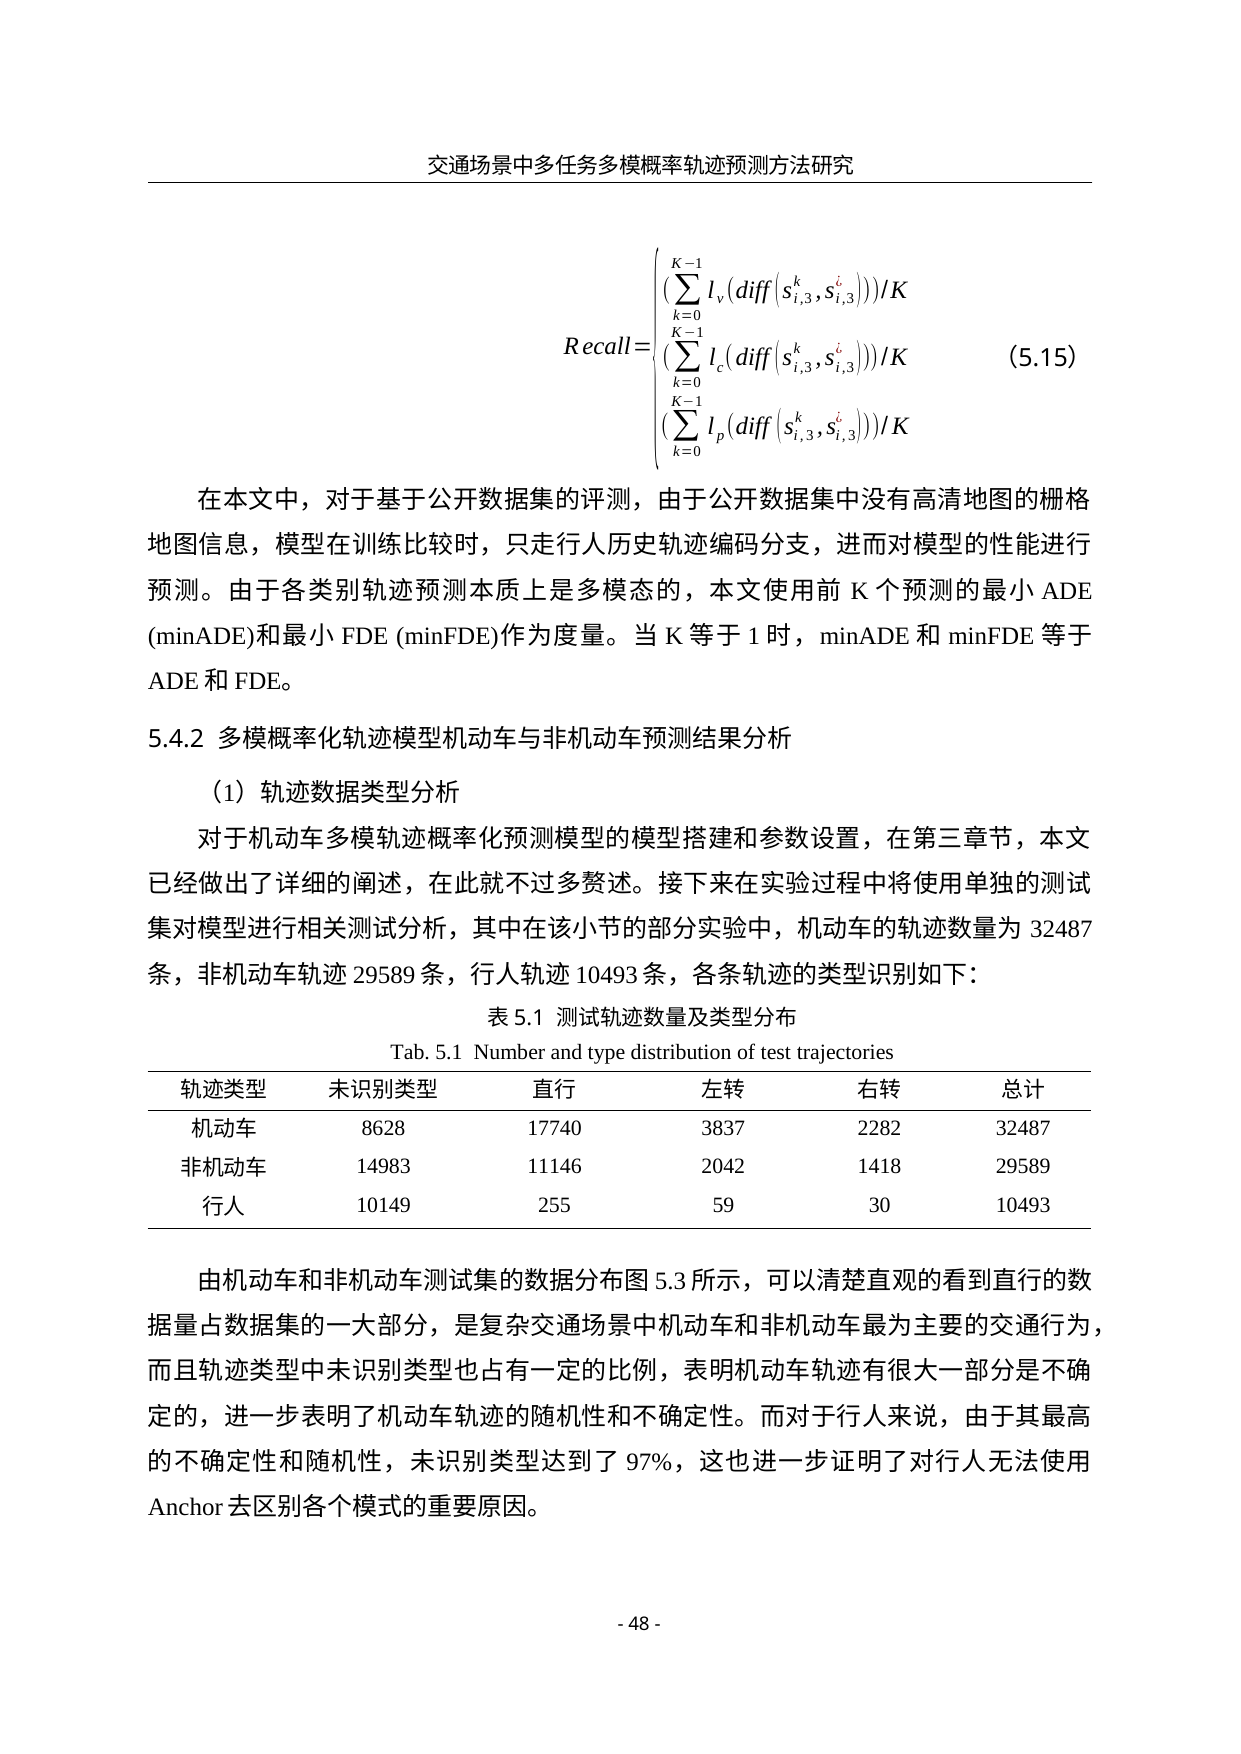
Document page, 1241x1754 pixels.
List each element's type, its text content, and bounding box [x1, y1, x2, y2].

table_header 轨迹类型 [148, 1072, 300, 1110]
table_header 右转 [805, 1072, 954, 1110]
subtitle 5.4.2 多模概率化轨迹模型机动车与非机动车预测结果分析 [148, 718, 1092, 755]
table_cell 行人 [148, 1189, 300, 1228]
text 由机动车和非机动车测试集的数据分布图5.3所示，可以清楚直观的看到直行的数据量占数据集的一大部分，是复杂交通场景中机动车和非机动车最为主要的交通行为，而且轨迹类型中未识别类型也占有一定的比例，表明机动车轨迹有很大一部分是不确定的，进一步表明了机动车轨迹的随机性和不确定性。而对于行人来说，由于其最高的不确定性和随机性，未识别类型达到了97%，这也进一步证明了对行人无法使用Anchor去区别各个模式的重要原因。 [148, 1260, 1092, 1523]
table_header 未识别类型 [300, 1072, 467, 1110]
table_cell 32487 [954, 1111, 1091, 1150]
table_cell 1418 [805, 1150, 954, 1189]
table_cell 255 [467, 1189, 642, 1228]
table_cell 2282 [805, 1111, 954, 1150]
table_cell 3837 [642, 1111, 804, 1150]
table_cell 机动车 [148, 1111, 300, 1150]
text 对于机动车多模轨迹概率化预测模型的模型搭建和参数设置，在第三章节，本文已经做出了详细的阐述，在此就不过多赘述。接下来在实验过程中将使用单独的测试集对模型进行相关测试分析，其中在该小节的部分实验中，机动车的轨迹数量为32487条，非机动车轨迹29589条，行人轨迹10493条，各条轨迹的类型识别如下： [148, 818, 1092, 990]
table_cell 30 [805, 1189, 954, 1228]
table_cell 非机动车 [148, 1150, 300, 1189]
text 在本文中，对于基于公开数据集的评测，由于公开数据集中没有高清地图的栅格地图信息，模型在训练比较时，只走行人历史轨迹编码分支，进而对模型的性能进行预测。由于各类别轨迹预测本质上是多模态的，本文使用前K个预测的最小ADE (minADE)和最小FDE (minFDE)作为度量。当K等于1时，minADE和minFDE等于ADE和FDE。 [148, 479, 1092, 697]
table_header 总计 [954, 1072, 1091, 1110]
text 表5.1 测试轨迹数量及类型分布 [148, 999, 1092, 1031]
table_cell 59 [642, 1189, 804, 1228]
table_cell 29589 [954, 1150, 1091, 1189]
table_header 左转 [642, 1072, 804, 1110]
table_cell 10493 [954, 1189, 1091, 1228]
table_header 直行 [467, 1072, 642, 1110]
text Tab. 5.1 Number and type distribution of test trajectories [148, 1039, 1092, 1064]
text （5.15） [148, 246, 1092, 470]
table_cell 17740 [467, 1111, 642, 1150]
table_cell 14983 [300, 1150, 467, 1189]
table_cell 2042 [642, 1150, 804, 1189]
table_cell 10149 [300, 1189, 467, 1228]
text （1）轨迹数据类型分析 [148, 773, 1092, 809]
table_cell 8628 [300, 1111, 467, 1150]
table_cell 11146 [467, 1150, 642, 1189]
